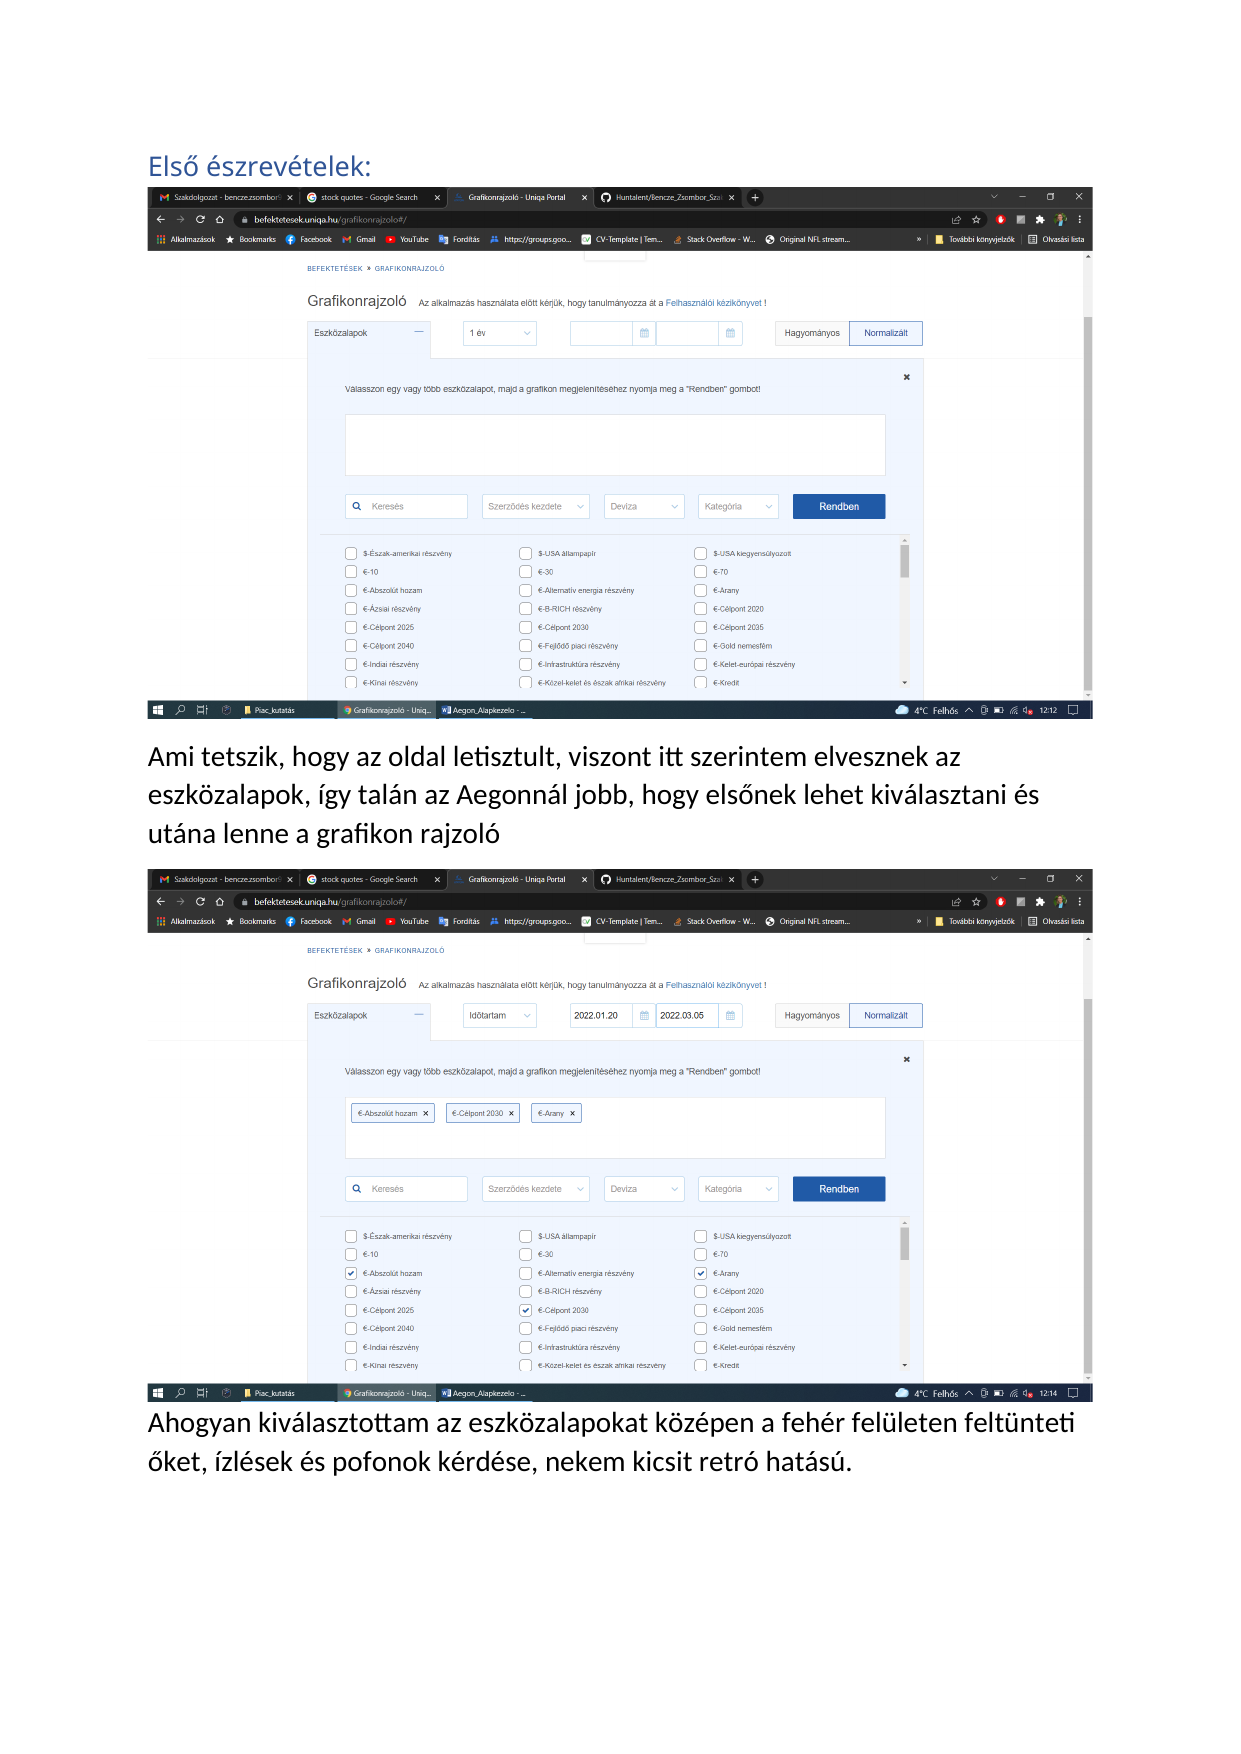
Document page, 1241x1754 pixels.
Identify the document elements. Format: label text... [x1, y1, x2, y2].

subtitle Első észrevételek: [148, 148, 1093, 184]
picture [147, 187, 1093, 719]
text Ahogyan kiválasztottam az eszközalapokat középen a fehér felületen feltünteti őket, ízlések és pofonok kérdése, nekem kicsit retró hatású. [148, 1402, 1093, 1478]
picture [147, 869, 1093, 1402]
text Ami tetszik, hogy az oldal letisztult, viszont itt szerintem elvesznek az eszközalapok, így talán az Aegonnál jobb, hogy elsőnek lehet kiválasztani és utána lenne a grafikon rajzoló [148, 738, 1093, 850]
